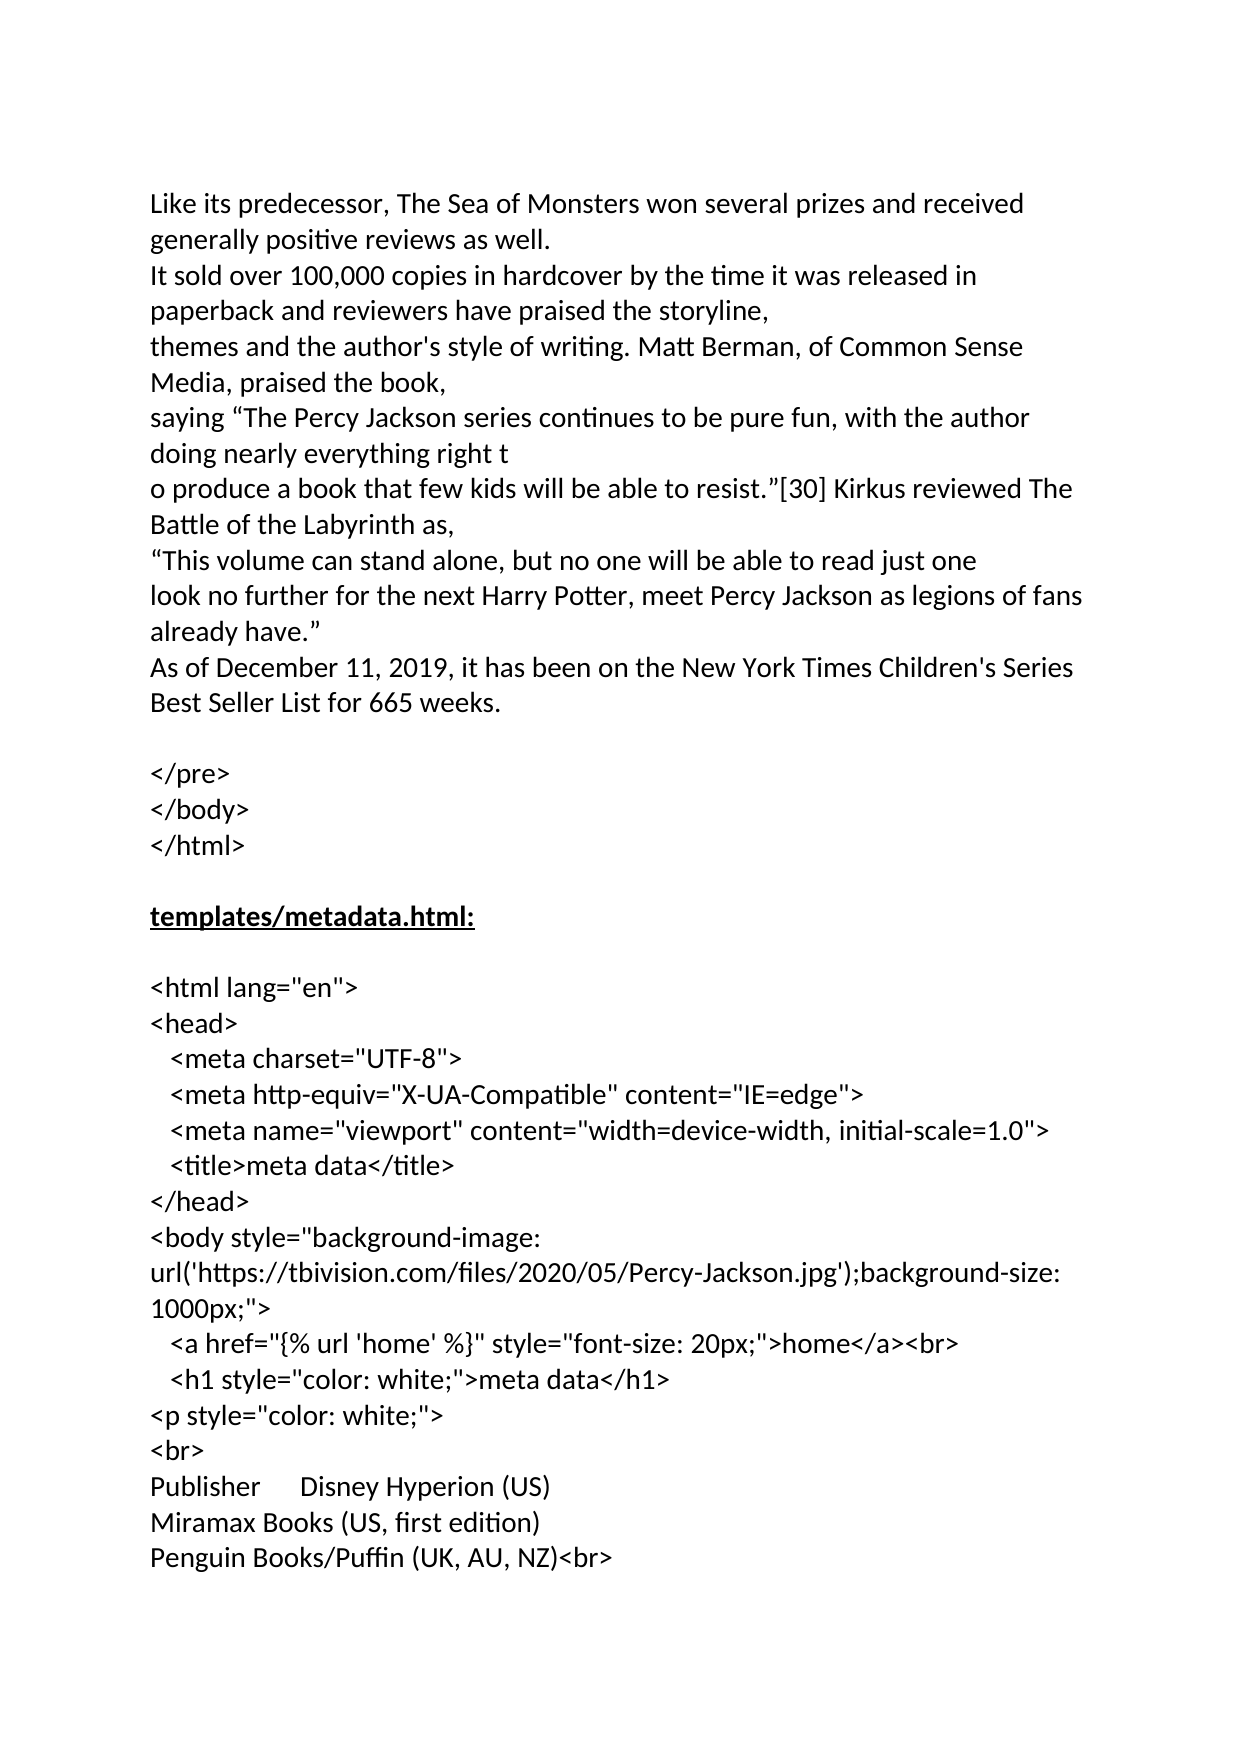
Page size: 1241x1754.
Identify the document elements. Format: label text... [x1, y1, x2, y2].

text Penguin Books/Puffin (UK, AU, NZ)<br> [150, 1539, 1090, 1575]
text </body> [150, 791, 1090, 827]
text saying “The Percy Jackson series continues to be pure fun, with the author doing nearly everything right t [150, 399, 1090, 471]
text o produce a book that few kids will be able to resist.”[30] Kirkus reviewed The Battle of the Labyrinth as, [150, 471, 1090, 542]
text </pre> [150, 756, 1090, 791]
text <meta name="viewport" content="width=device-width, initial-scale=1.0"> [150, 1112, 1090, 1147]
text </head> [150, 1183, 1090, 1219]
text Like its predecessor, The Sea of Monsters won several prizes and received generally positive reviews as well. [150, 186, 1090, 257]
text <h1 style="color: white;">meta data</h1> [150, 1361, 1090, 1397]
text It sold over 100,000 copies in hardcover by the time it was released in paperback and reviewers have praised the storyline, [150, 257, 1090, 328]
text Miramax Books (US, first edition) [150, 1504, 1090, 1539]
text themes and the author's style of writing. Matt Berman, of Common Sense Media, praised the book, [150, 328, 1090, 399]
text url('https://tbivision.com/files/2020/05/Percy-Jackson.jpg');background-size: [150, 1254, 1090, 1290]
text <body style="background-image: [150, 1219, 1090, 1254]
text <p style="color: white;"> [150, 1397, 1090, 1432]
text templates/metadata.html: [150, 898, 1090, 934]
text </html> [150, 827, 1090, 862]
text <meta charset="UTF-8"> [150, 1041, 1090, 1076]
text “This volume can stand alone, but no one will be able to read just one [150, 542, 1090, 577]
text <meta http-equiv="X-UA-Compatible" content="IE=edge"> [150, 1076, 1090, 1112]
text <head> [150, 1005, 1090, 1041]
text <br> [150, 1432, 1090, 1468]
text Publisher Disney Hyperion (US) [150, 1468, 1090, 1504]
text <a href="{% url 'home' %}" style="font-size: 20px;">home</a><br> [150, 1326, 1090, 1361]
text look no further for the next Harry Potter, meet Percy Jackson as legions of fans already have.” [150, 577, 1090, 649]
text <html lang="en"> [150, 969, 1090, 1005]
text As of December 11, 2019, it has been on the New York Times Children's Series Best Seller List for 665 weeks. [150, 649, 1090, 720]
text <title>meta data</title> [150, 1147, 1090, 1183]
text 1000px;"> [150, 1290, 1090, 1326]
